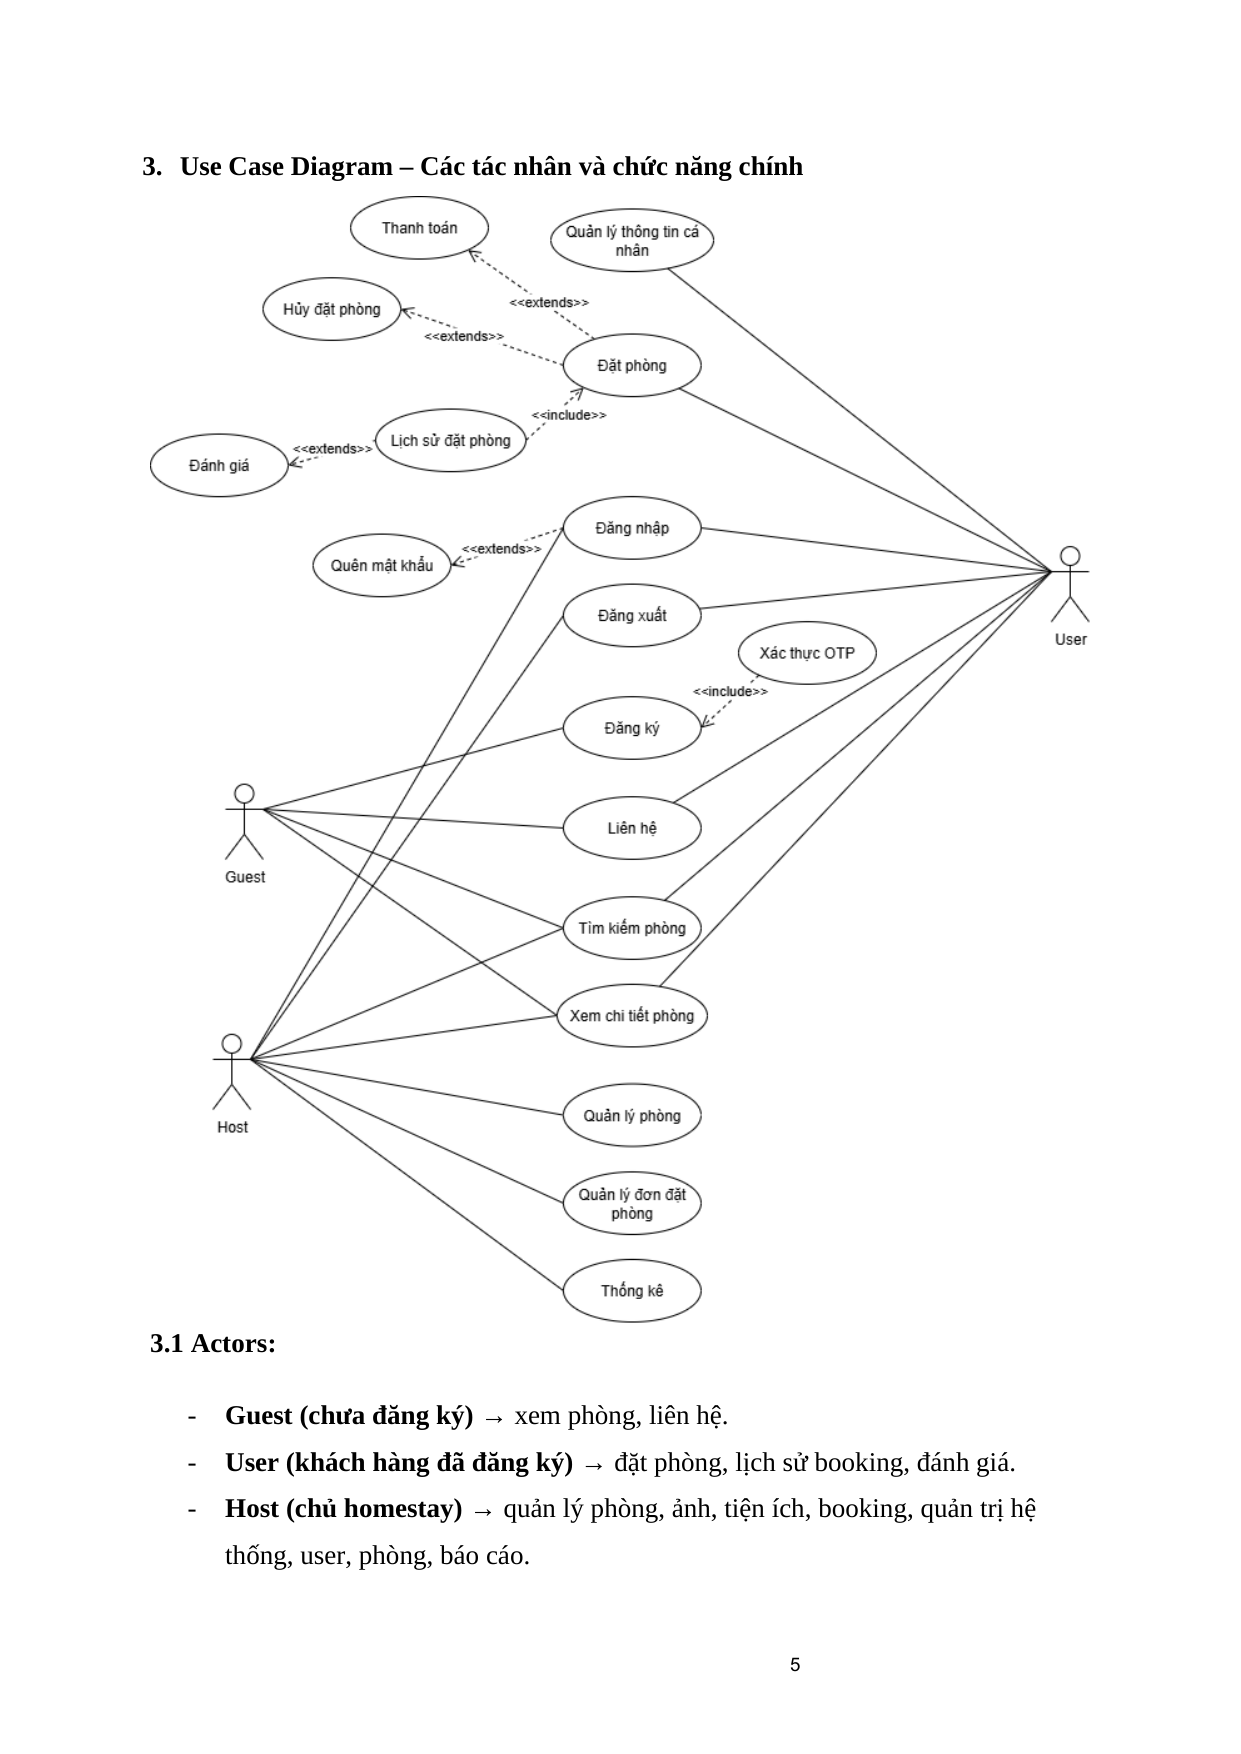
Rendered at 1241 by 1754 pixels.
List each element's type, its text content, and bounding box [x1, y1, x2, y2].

subtitle Use Case Diagram – Các tác nhân và chức năng chính [142, 150, 1090, 181]
list Guest (chưa đăng ký) → xem phòng, liên hệ. [187, 1399, 1090, 1430]
subtitle 3.1 Actors: [150, 1328, 1090, 1359]
list User (khách hàng đã đăng ký) → đặt phòng, lịch sử booking, đánh giá. [187, 1446, 1090, 1477]
list Host (chủ homestay) → quản lý phòng, ảnh, tiện ích, booking, quản trị hệ thống, user, phòng, báo cáo. [187, 1493, 1090, 1570]
picture [150, 196, 1090, 1324]
